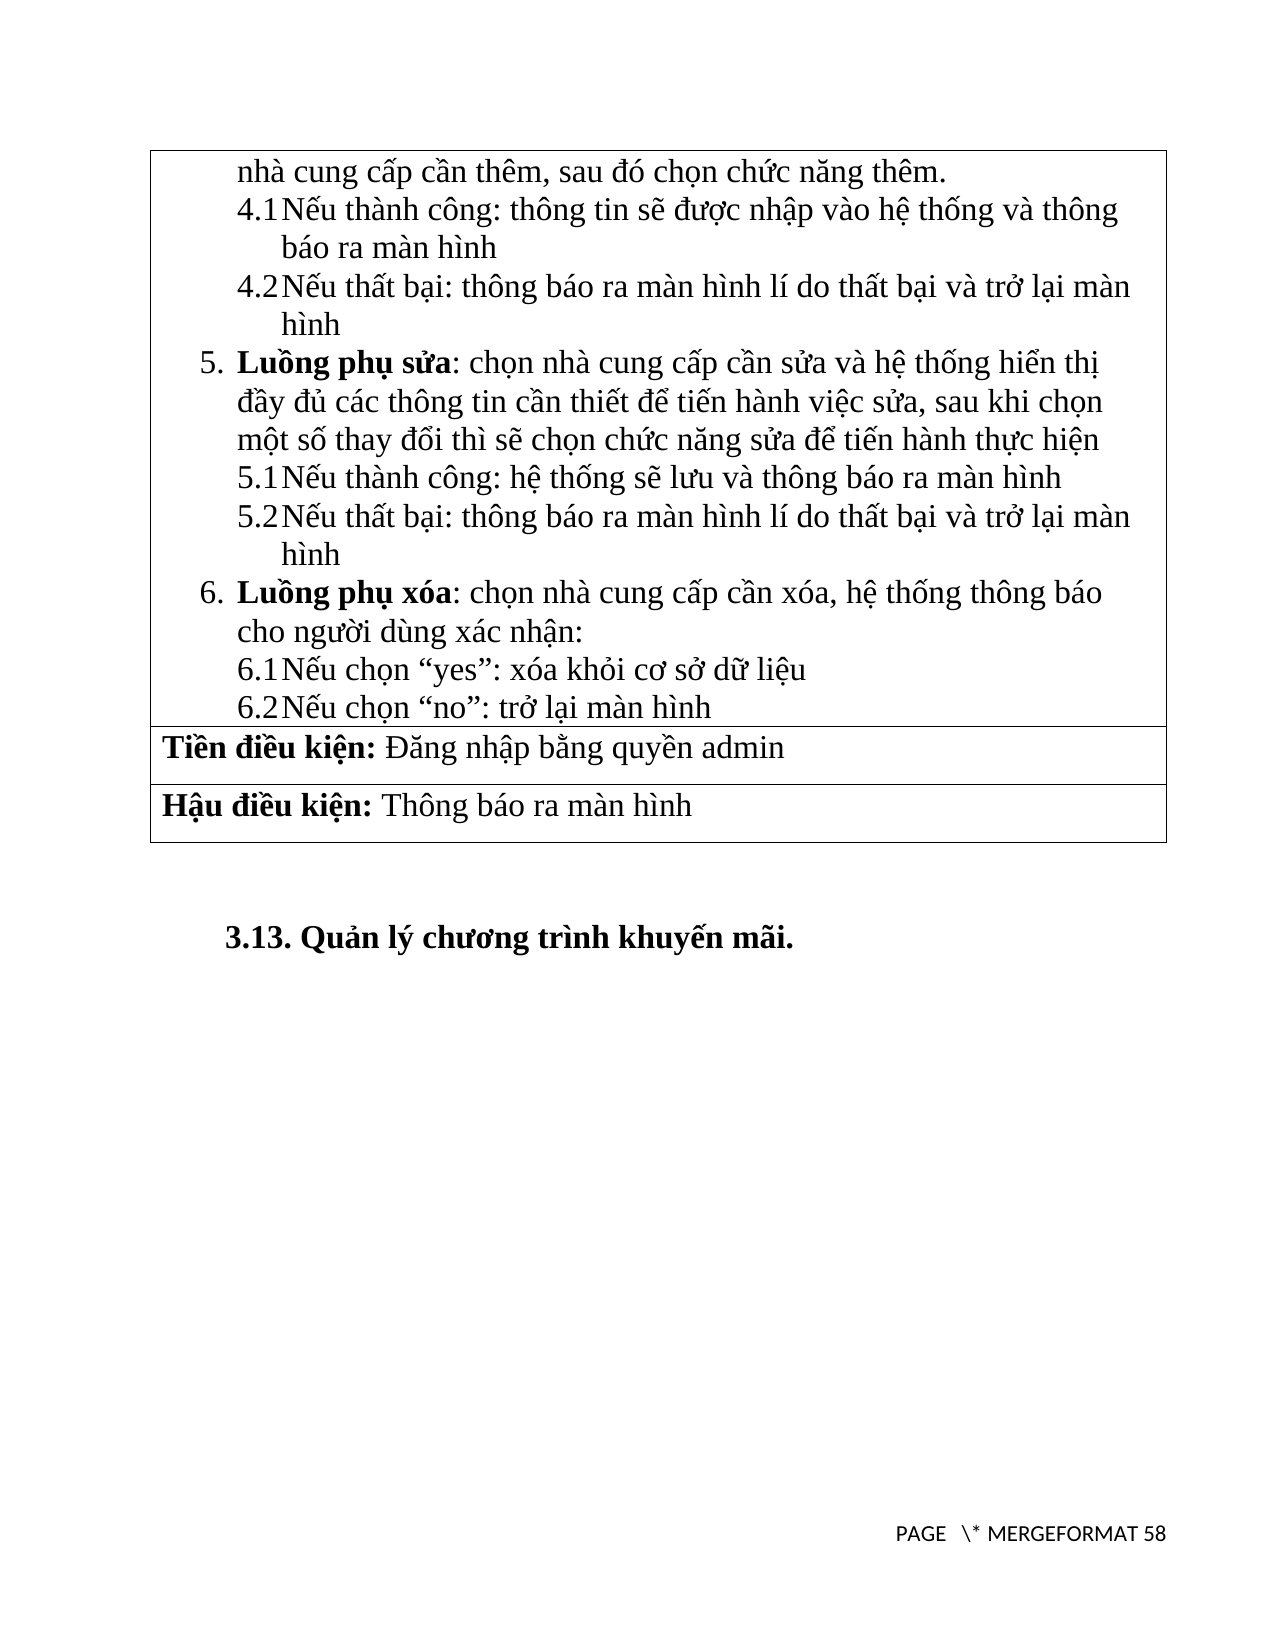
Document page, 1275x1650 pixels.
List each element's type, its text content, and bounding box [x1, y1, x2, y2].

table_cell Hậu điều kiện: Thông báo ra màn hình [151, 785, 1166, 842]
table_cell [151, 151, 1166, 726]
list Quản lý chương trình khuyến mãi. [225, 917, 1167, 956]
table_cell Tiền điều kiện: Đăng nhập bằng quyền admin [151, 727, 1166, 784]
